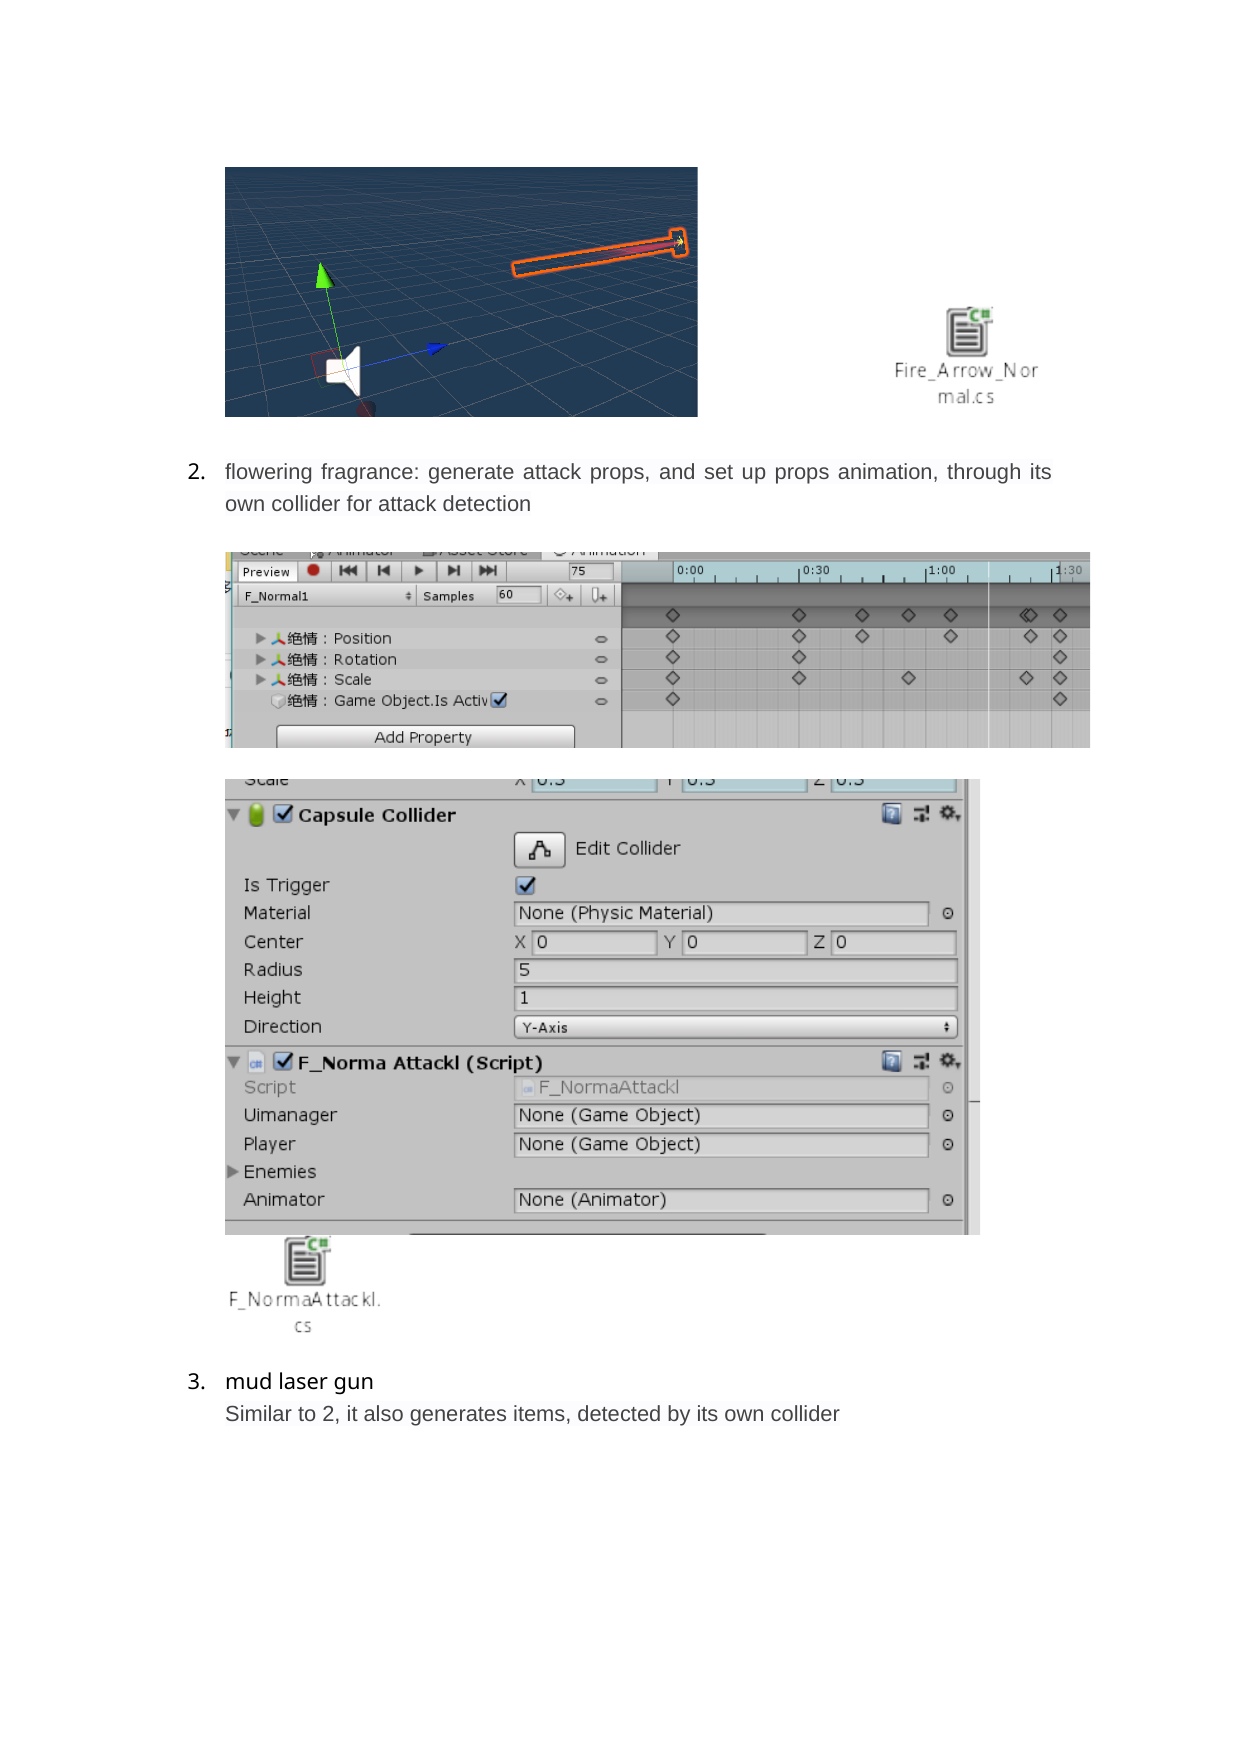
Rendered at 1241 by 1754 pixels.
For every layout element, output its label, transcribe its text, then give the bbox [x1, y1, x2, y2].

picture [225, 552, 1091, 748]
picture [225, 167, 698, 417]
list mud laser gun [187, 1364, 1053, 1397]
list flowering fragrance: generate attack props, and set up props animation, through its own collider for attack detection [187, 454, 1053, 519]
picture [225, 779, 980, 1235]
list Similar to 2, it also generates items, detected by its own collider [225, 1397, 1053, 1429]
